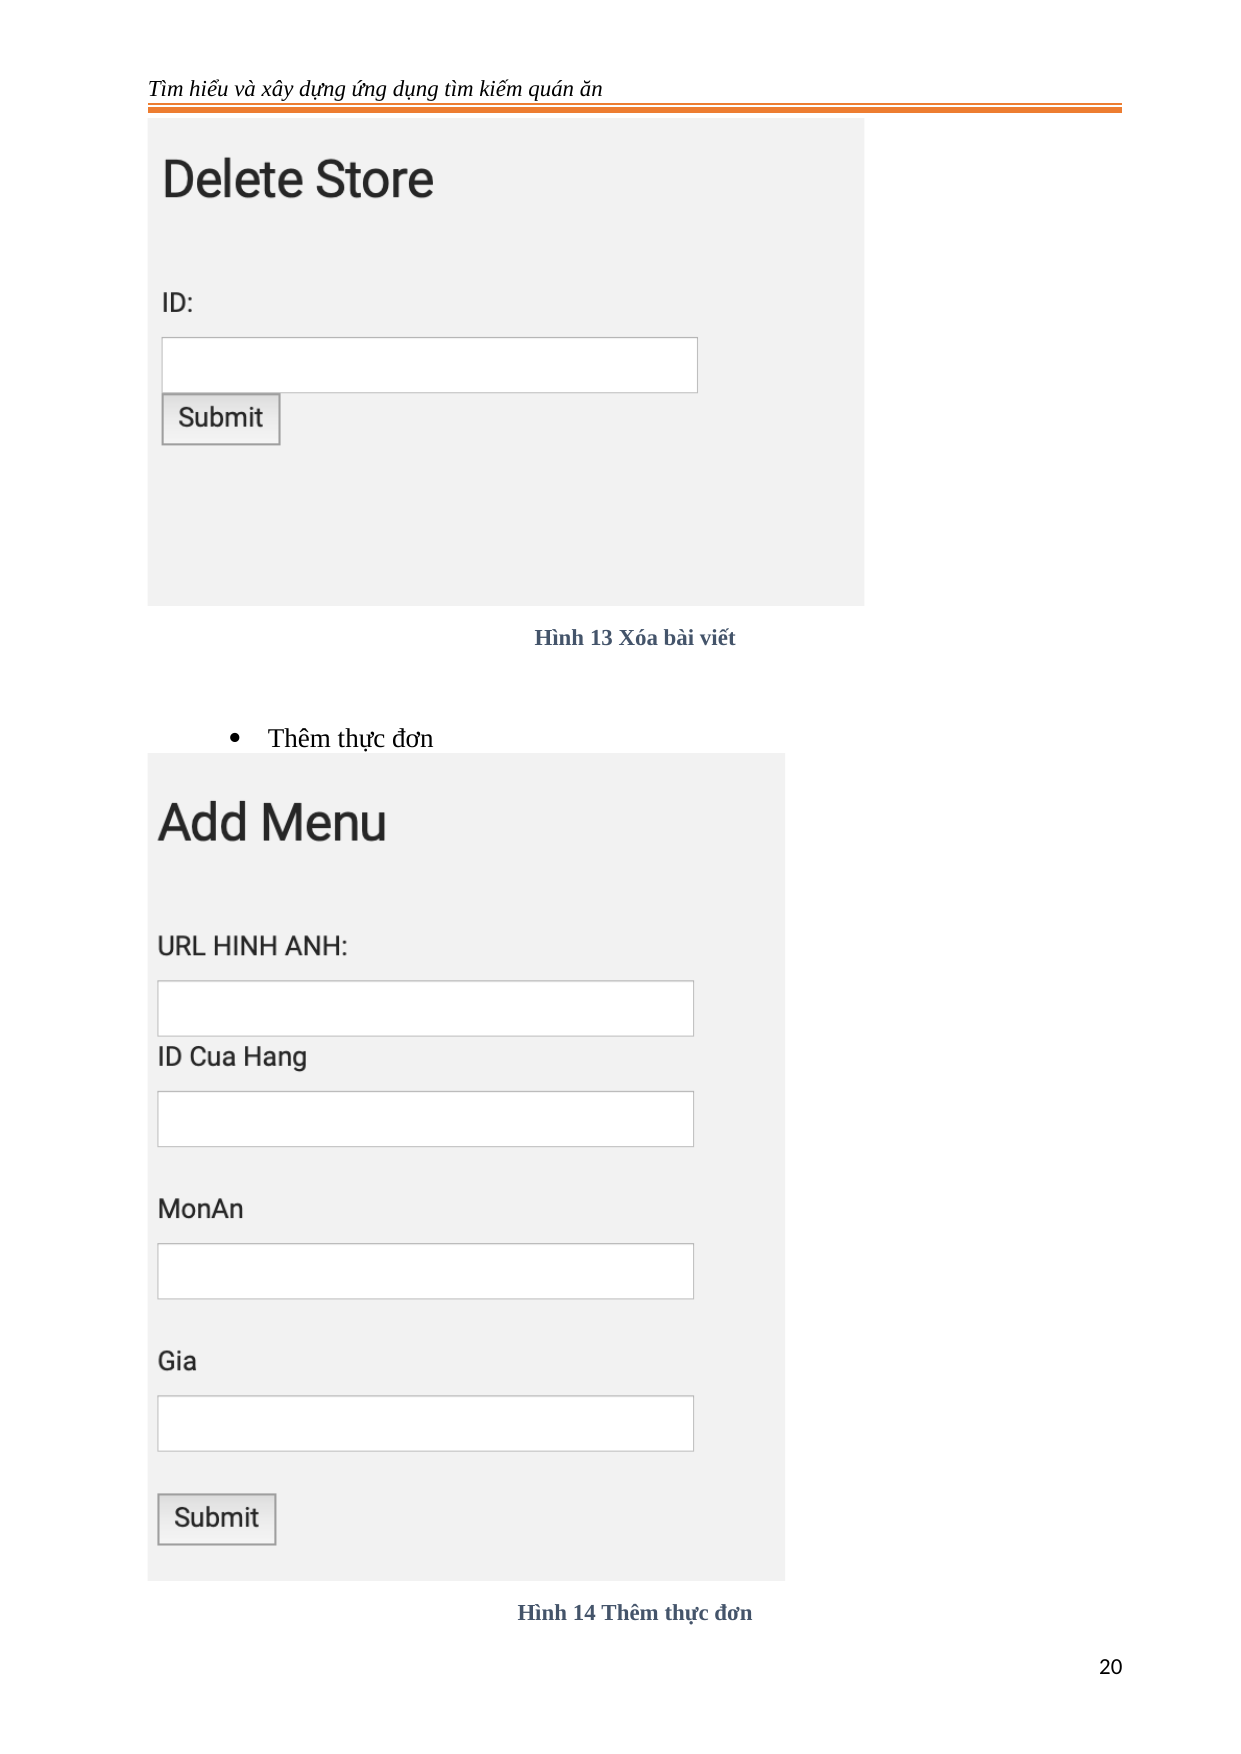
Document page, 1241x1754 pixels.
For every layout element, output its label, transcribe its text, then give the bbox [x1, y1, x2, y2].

text Hình 14 Thêm thực đơn [148, 1599, 1122, 1625]
text Hình 13 Xóa bài viết [148, 624, 1122, 651]
picture [147, 753, 786, 1581]
picture [147, 118, 865, 606]
list Thêm thực đơn [230, 722, 1122, 753]
